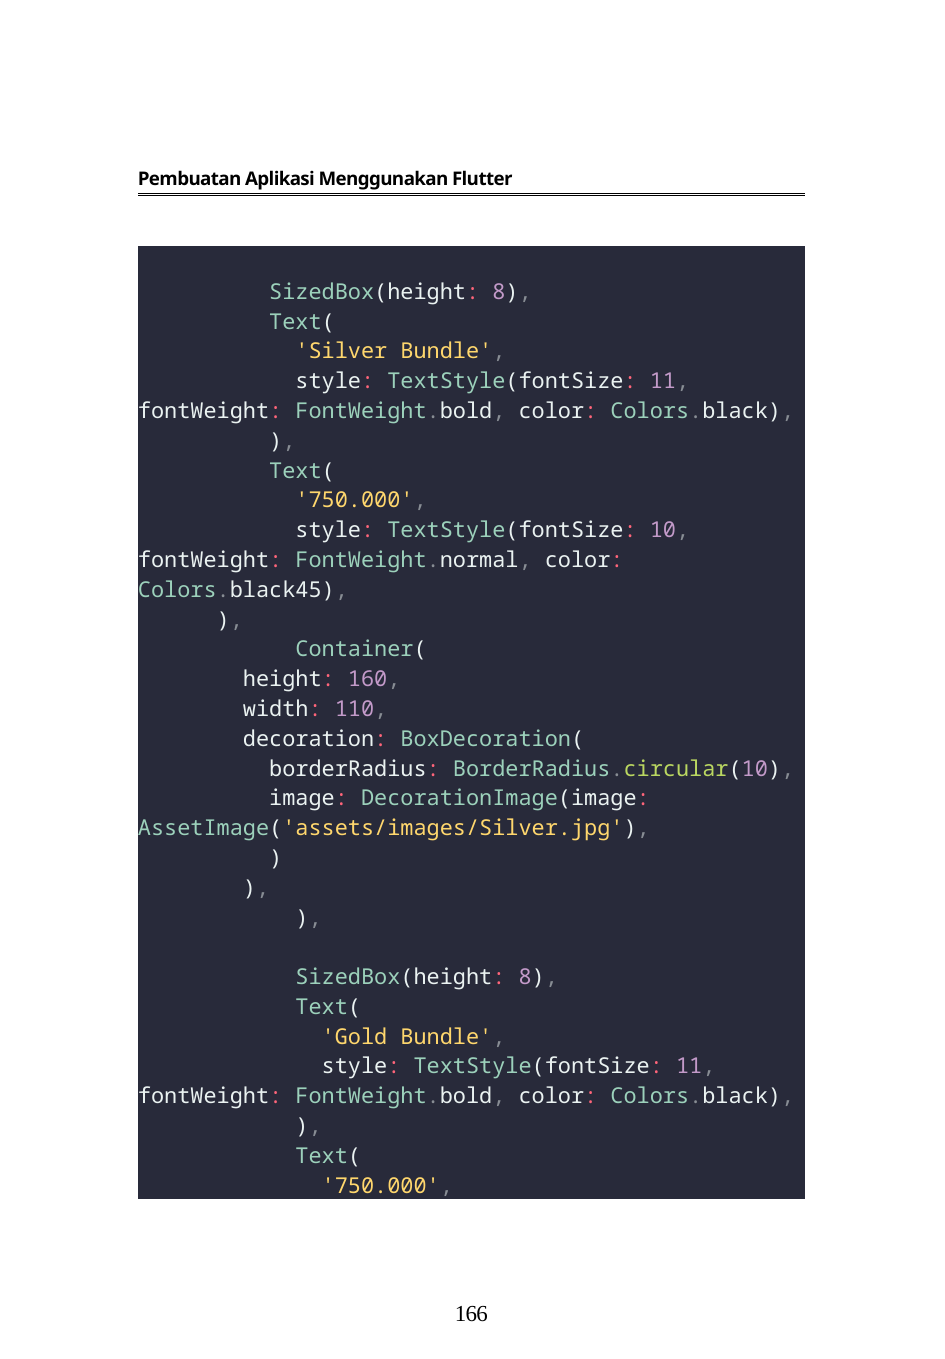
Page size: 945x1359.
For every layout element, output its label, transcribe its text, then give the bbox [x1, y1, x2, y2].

text 'Silver Bundle', [138, 336, 805, 365]
text ), [138, 872, 805, 902]
text ), [138, 902, 805, 931]
text style: TextStyle(fontSize: 11, fontWeight: FontWeight.bold, color: Colors.black), [138, 365, 805, 425]
text ), [138, 425, 805, 455]
text borderRadius: BorderRadius.circular(10), [138, 753, 805, 782]
text Text( [138, 1140, 805, 1170]
text style: TextStyle(fontSize: 10, fontWeight: FontWeight.normal, color: Colors.black45), [138, 514, 805, 604]
text style: TextStyle(fontSize: 11, fontWeight: FontWeight.bold, color: Colors.black), [138, 1051, 805, 1110]
text Text( [138, 991, 805, 1021]
text Text( [138, 306, 805, 336]
text ) [138, 842, 805, 872]
text width: 110, [138, 693, 805, 723]
text '750.000', [138, 1170, 805, 1199]
text ), [138, 604, 805, 633]
text SizedBox(height: 8), [138, 276, 805, 306]
text ), [138, 1110, 805, 1140]
text Text( [138, 455, 805, 484]
text '750.000', [138, 484, 805, 514]
text decoration: BoxDecoration( [138, 723, 805, 753]
text SizedBox(height: 8), [138, 961, 805, 991]
text image: DecorationImage(image: AssetImage('assets/images/Silver.jpg'), [138, 782, 805, 842]
text Container( [138, 633, 805, 663]
text 'Gold Bundle', [138, 1021, 805, 1051]
text height: 160, [138, 663, 805, 693]
